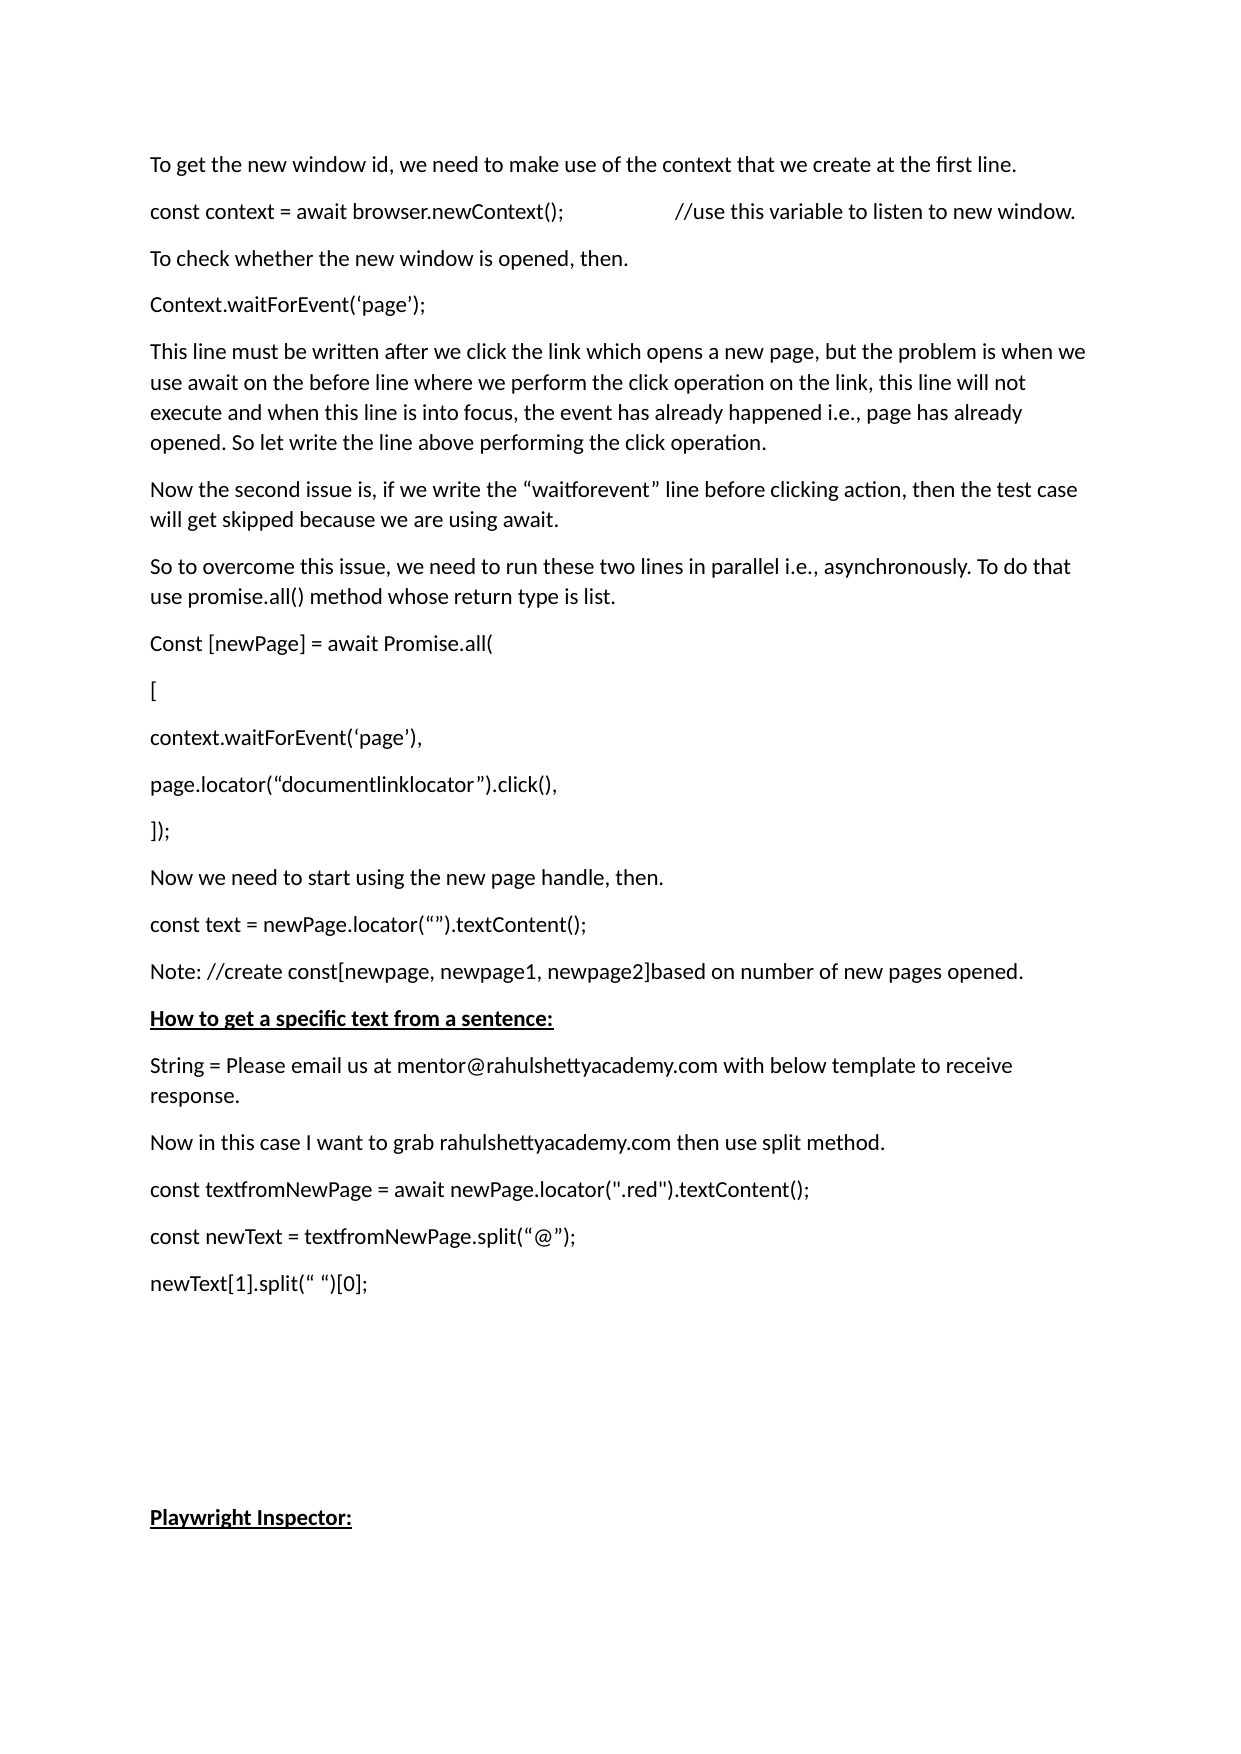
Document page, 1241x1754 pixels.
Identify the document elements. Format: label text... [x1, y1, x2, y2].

text Playwright Inspector: [150, 1503, 1090, 1531]
text Context.waitForEvent(‘page’); [150, 291, 1090, 319]
text [ [150, 676, 1090, 704]
text Const [newPage] = await Promise.all( [150, 629, 1090, 657]
text So to overcome this issue, we need to run these two lines in parallel i.e., asynchronously. To do that use promise.all() method whose return type is list. [150, 552, 1090, 610]
text To get the new window id, we need to make use of the context that we create at the first line. [150, 150, 1090, 178]
text To check whether the new window is opened, then. [150, 244, 1090, 272]
text Now the second issue is, if we write the “waitforevent” line before clicking action, then the test case will get skipped because we are using await. [150, 475, 1090, 533]
text Now in this case I want to grab rahulshettyacademy.com then use split method. [150, 1128, 1090, 1156]
text How to get a specific text from a sentence: [150, 1004, 1090, 1032]
text const newText = textfromNewPage.split(“@”); [150, 1222, 1090, 1250]
text const text = newPage.locator(“”).textContent(); [150, 910, 1090, 938]
text Note: //create const[newpage, newpage1, newpage2]based on number of new pages opened. [150, 957, 1090, 985]
text String = Please email us at mentor@rahulshettyacademy.com with below template to receive response. [150, 1051, 1090, 1109]
text This line must be written after we click the link which opens a new page, but the problem is when we use await on the before line where we perform the click operation on the link, this line will not execute and when this line is into focus, the event has already happened i.e., page has already opened. So let write the line above performing the click operation. [150, 337, 1090, 456]
text const context = await browser.newContext(); //use this variable to listen to new window. [150, 197, 1090, 225]
text Now we need to start using the new page handle, then. [150, 863, 1090, 892]
text ]); [150, 817, 1090, 845]
text newText[1].split(“ “)[0]; [150, 1269, 1090, 1297]
text page.locator(“documentlinklocator”).click(), [150, 770, 1090, 798]
text context.waitForEvent(‘page’), [150, 723, 1090, 751]
text const textfromNewPage = await newPage.locator(".red").textContent(); [150, 1175, 1090, 1203]
